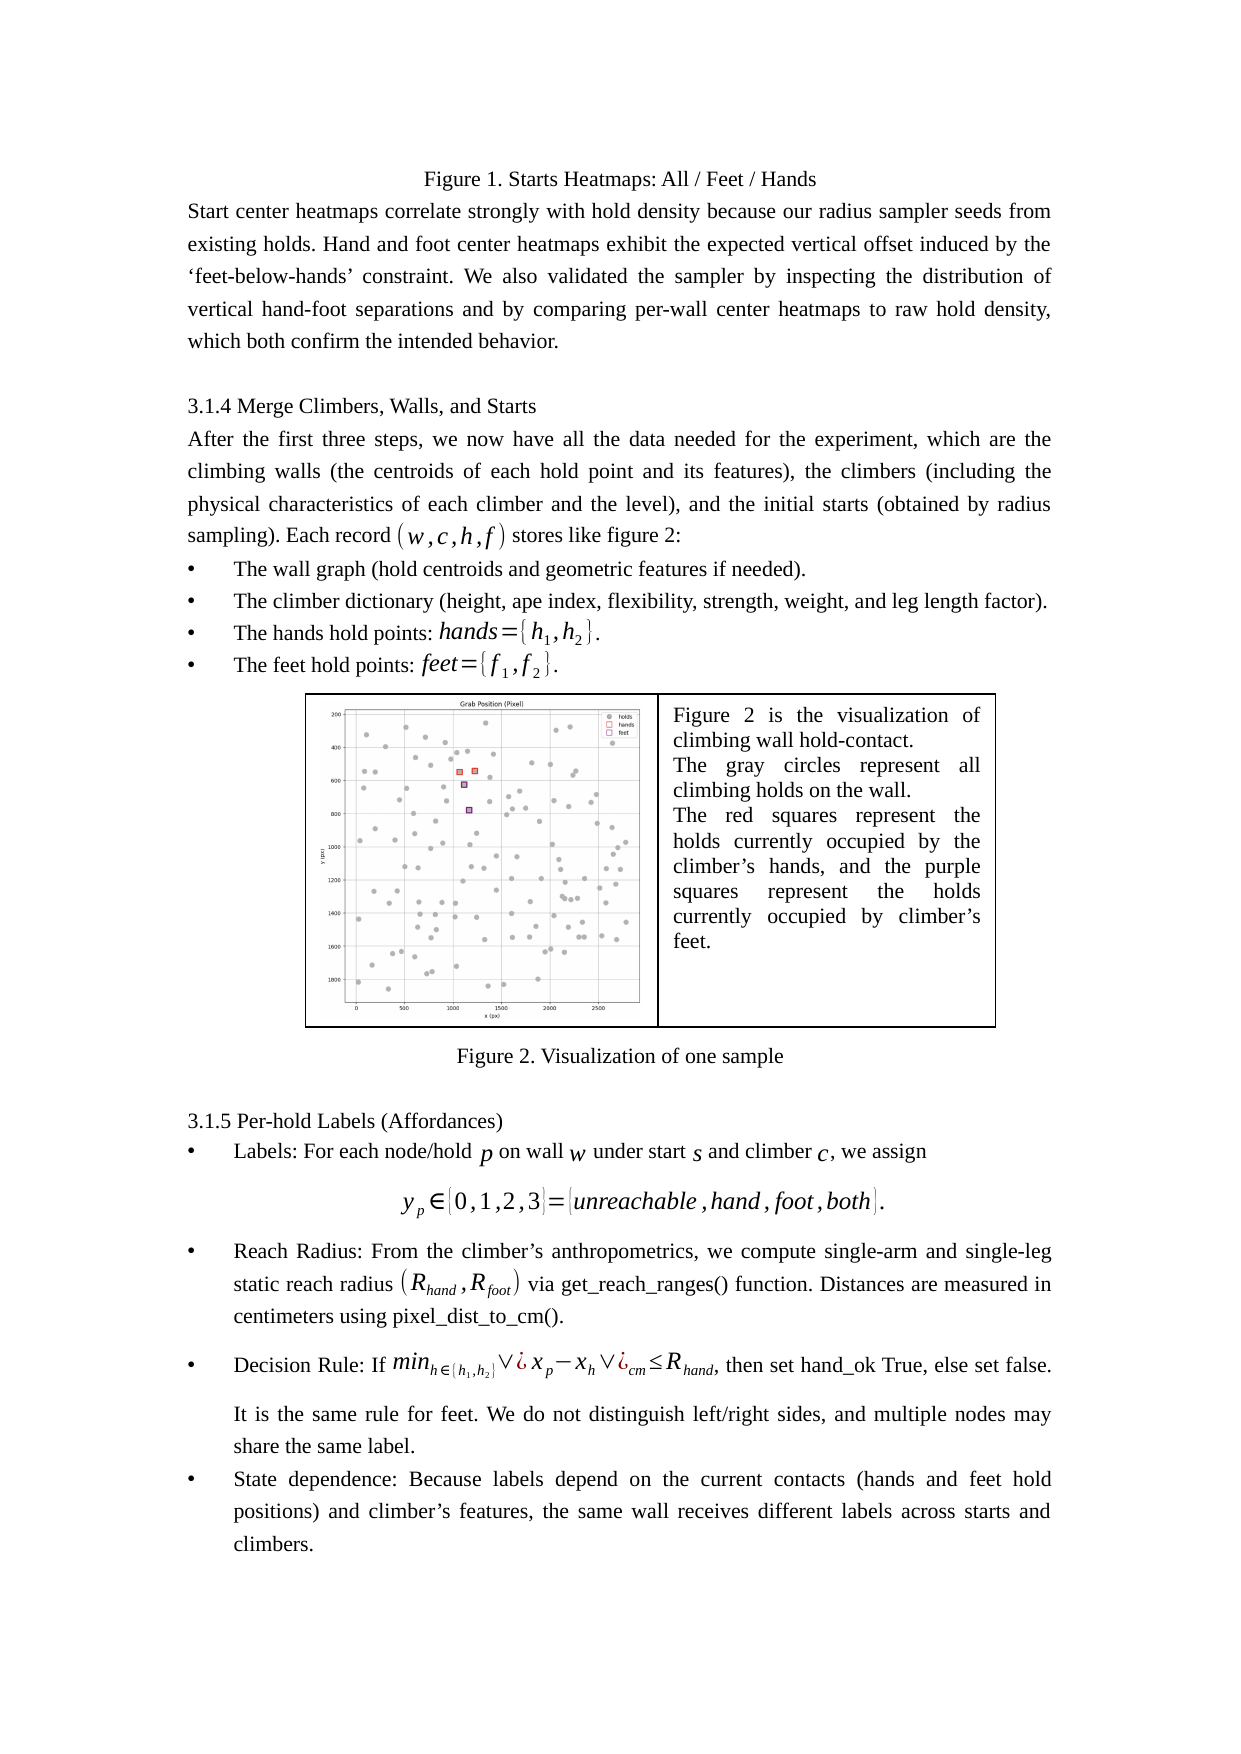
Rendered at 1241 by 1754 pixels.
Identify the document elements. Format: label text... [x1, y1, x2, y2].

list The feet hold points: . [187, 649, 1053, 682]
picture [320, 701, 641, 1019]
text Figure 1. Starts Heatmaps: All / Feet / Hands [187, 162, 1053, 194]
list Decision Rule: If , then set hand_ok True, else set false. It is the same rule for feet. We do not distinguish left/right sides, and multiple nodes may share the same label. [187, 1332, 1053, 1462]
list Labels: For each node/hold on wall under start and climber , we assign [187, 1137, 1053, 1169]
text 3.1.5 Per-hold Labels (Affordances) [187, 1104, 1053, 1137]
text Figure 2. Visualization of one sample [187, 1039, 1053, 1072]
list State dependence: Because labels depend on the current contacts (hands and feet hold positions) and climber’s features, the same wall receives different labels across starts and climbers. [187, 1462, 1053, 1559]
list Reach Radius: From the climber’s anthropometrics, we compute single-arm and single-leg static reach radius via get_reach_ranges() function. Distances are measured in centimeters using pixel_dist_to_cm(). [187, 1234, 1053, 1332]
list The climber dictionary (height, ape index, flexibility, strength, weight, and leg length factor). [187, 584, 1053, 617]
text Start center heatmaps correlate strongly with hold density because our radius sampler seeds from existing holds. Hand and foot center heatmaps exhibit the expected vertical offset induced by the ‘feet-below-hands’ constraint. We also validated the sampler by inspecting the distribution of vertical hand-foot separations and by comparing per-wall center heatmaps to raw hold density, which both confirm the intended behavior. [187, 194, 1053, 357]
text After the first three steps, we now have all the data needed for the experiment, which are the climbing walls (the centroids of each hold point and its features), the climbers (including the physical characteristics of each climber and the level), and the initial starts (obtained by radius sampling). Each record stores like figure 2: [187, 422, 1053, 552]
list The hands hold points: . [187, 617, 1053, 649]
text 3.1.4 Merge Climbers, Walls, and Starts [187, 389, 1053, 422]
list The wall graph (hold centroids and geometric features if needed). [187, 552, 1053, 584]
